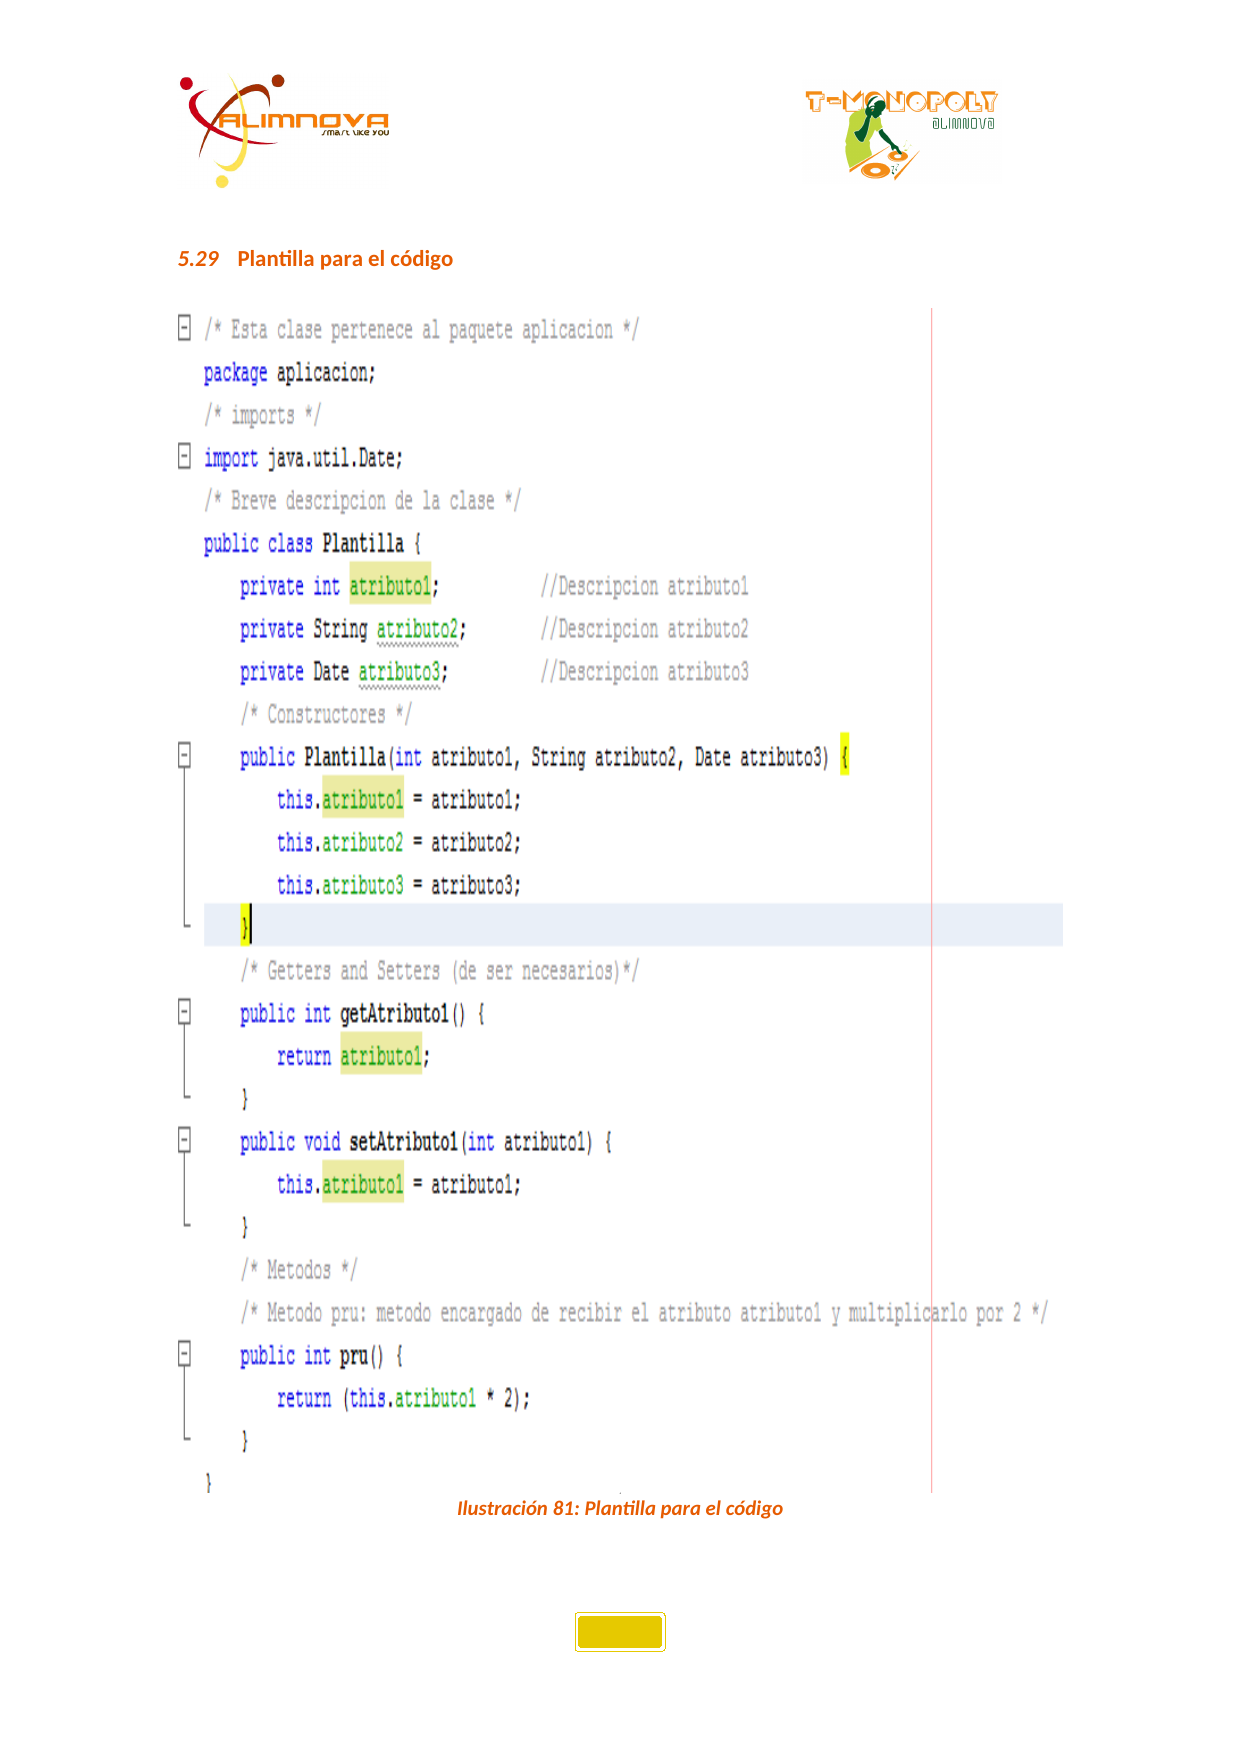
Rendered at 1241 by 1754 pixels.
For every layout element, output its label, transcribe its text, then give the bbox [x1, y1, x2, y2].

picture [177, 308, 1063, 1493]
text Ilustración 81: Plantilla para el código [177, 1495, 1063, 1521]
subtitle Plantilla para el código [177, 244, 1063, 272]
picture [802, 79, 1002, 184]
picture [177, 73, 389, 189]
